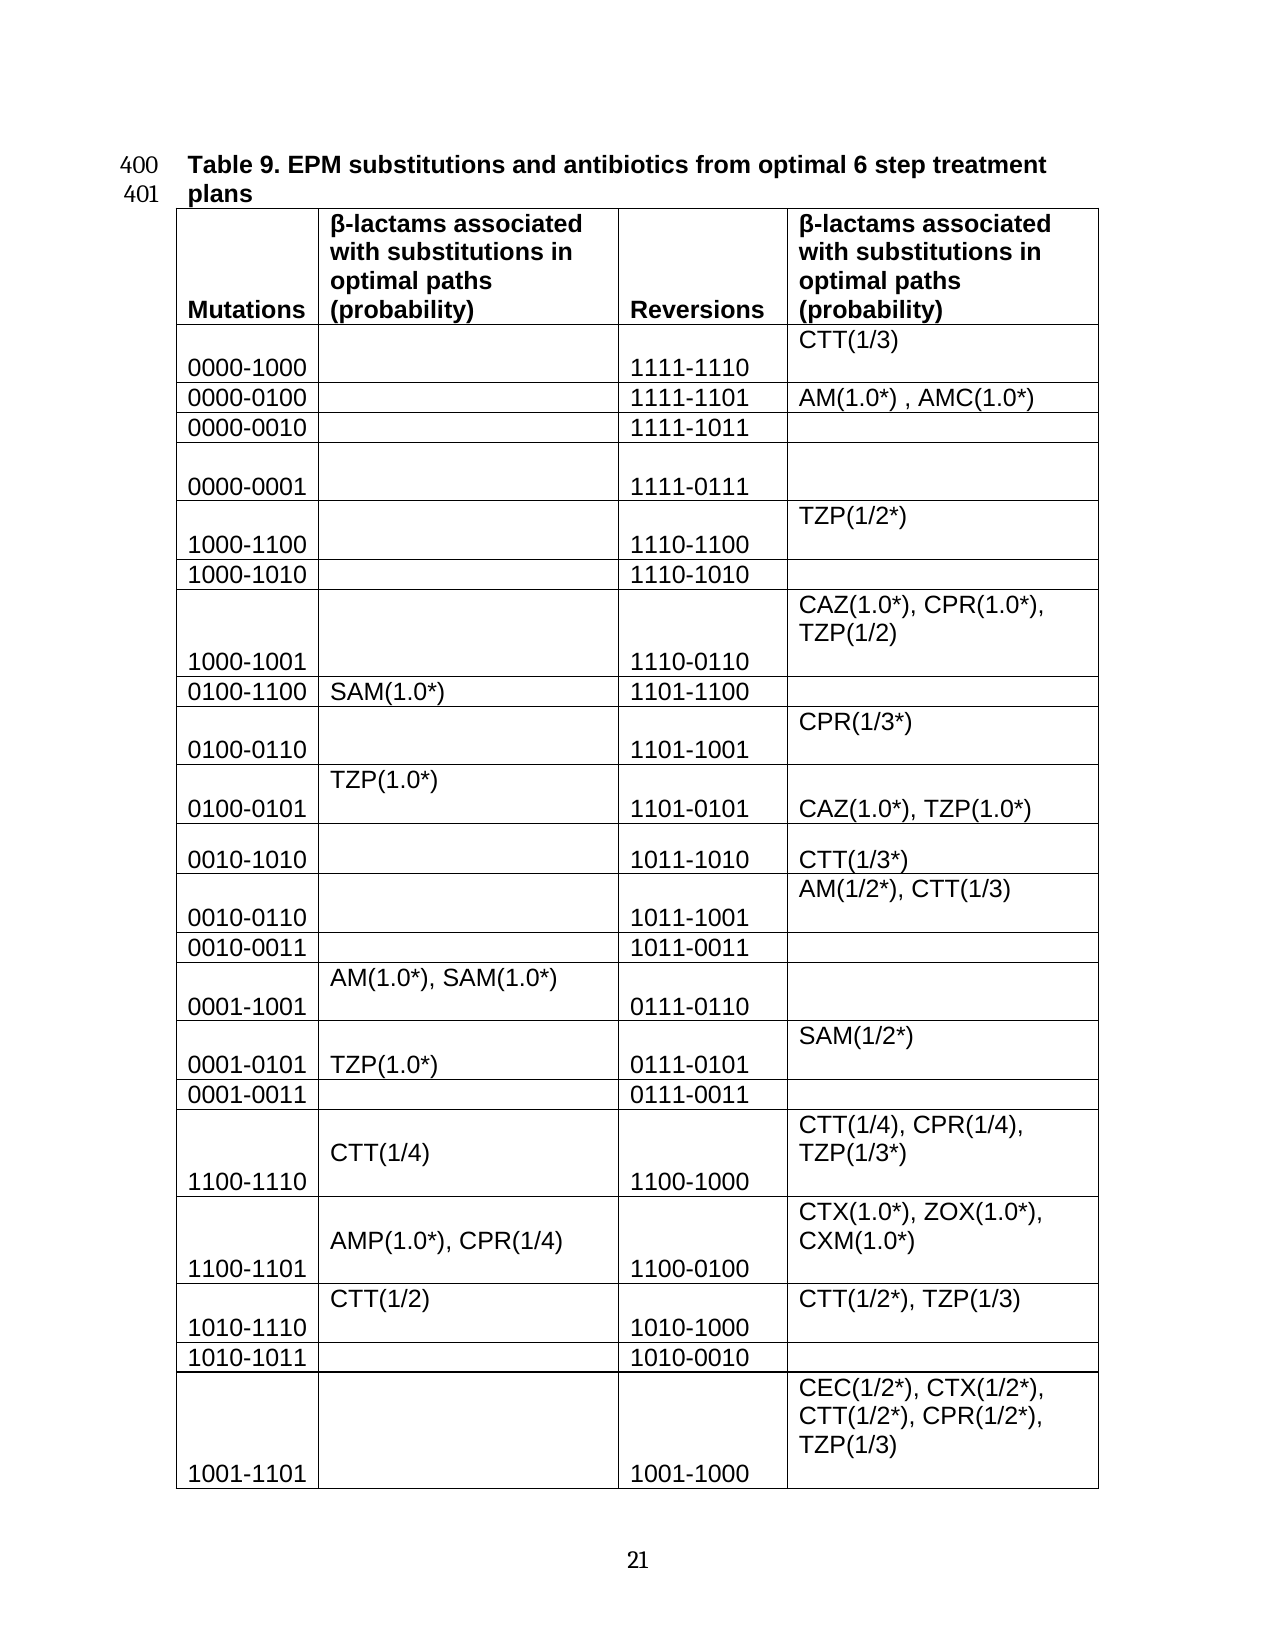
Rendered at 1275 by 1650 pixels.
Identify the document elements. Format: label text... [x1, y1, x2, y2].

table_cell [319, 707, 618, 764]
text Table 9. EPM substitutions and antibiotics from optimal 6 step treatment plans [187, 150, 1087, 207]
table_cell 1110-1010 [619, 560, 787, 588]
table_cell 1001-1000 [619, 1373, 787, 1487]
table_cell [319, 383, 618, 412]
table_cell [319, 1373, 618, 1487]
table_cell AMP(1.0*), CPR(1/4) [319, 1197, 618, 1283]
table_cell [319, 325, 618, 382]
table_cell CAZ(1.0*), CPR(1.0*), TZP(1/2) [788, 590, 1098, 676]
table_cell [319, 874, 618, 932]
table_cell 1111-1110 [619, 325, 787, 382]
table_cell 1000-1001 [177, 590, 318, 676]
table_cell [319, 1080, 618, 1108]
table_cell 1001-1101 [177, 1373, 318, 1487]
table_cell CAZ(1.0*), TZP(1.0*) [788, 765, 1098, 823]
table_cell 1110-1100 [619, 501, 787, 559]
table_cell 1011-1001 [619, 874, 787, 932]
table_cell CTT(1/4), CPR(1/4), TZP(1/3*) [788, 1110, 1098, 1196]
table_cell 1011-0011 [619, 933, 787, 962]
table_header Mutations [177, 209, 318, 323]
table_cell [788, 933, 1098, 962]
table_cell [788, 443, 1098, 500]
table_cell 0100-1100 [177, 677, 318, 706]
table_cell 1010-1000 [619, 1284, 787, 1342]
table_cell 0001-0101 [177, 1021, 318, 1079]
table_cell 0010-0110 [177, 874, 318, 932]
table_cell [319, 1343, 618, 1371]
table_cell AM(1/2*), CTT(1/3) [788, 874, 1098, 932]
table_cell TZP(1.0*) [319, 1021, 618, 1079]
table_cell AM(1.0*), SAM(1.0*) [319, 963, 618, 1020]
table_cell CTT(1/3*) [788, 824, 1098, 873]
table_cell CTT(1/4) [319, 1110, 618, 1196]
table_cell 1010-1011 [177, 1343, 318, 1371]
table_cell 1111-1101 [619, 383, 787, 412]
table_cell [788, 560, 1098, 588]
table_cell [788, 677, 1098, 706]
table_cell 1101-1100 [619, 677, 787, 706]
table_cell [788, 963, 1098, 1020]
table_cell 0111-0110 [619, 963, 787, 1020]
table_cell 1000-1010 [177, 560, 318, 588]
table_cell 0000-1000 [177, 325, 318, 382]
table_cell AM(1.0*) , AMC(1.0*) [788, 383, 1098, 412]
table_cell 0100-0101 [177, 765, 318, 823]
table_cell [788, 1080, 1098, 1108]
table_cell SAM(1/2*) [788, 1021, 1098, 1079]
table_cell 0010-0011 [177, 933, 318, 962]
table_cell 0001-1001 [177, 963, 318, 1020]
table_cell [319, 413, 618, 442]
table_cell 1010-1110 [177, 1284, 318, 1342]
table_header Reversions [619, 209, 787, 323]
table_cell 0000-0001 [177, 443, 318, 500]
table_cell [319, 443, 618, 500]
table_cell TZP(1.0*) [319, 765, 618, 823]
table_cell CEC(1/2*), CTX(1/2*), CTT(1/2*), CPR(1/2*), TZP(1/3) [788, 1373, 1098, 1487]
table_cell 1111-1011 [619, 413, 787, 442]
table_cell [788, 413, 1098, 442]
table_cell 0000-0010 [177, 413, 318, 442]
table_cell CPR(1/3*) [788, 707, 1098, 764]
table_cell [788, 1343, 1098, 1371]
table_cell [319, 560, 618, 588]
table_cell CTX(1.0*), ZOX(1.0*), CXM(1.0*) [788, 1197, 1098, 1283]
table_cell [319, 590, 618, 676]
table_cell CTT(1/2*), TZP(1/3) [788, 1284, 1098, 1342]
table_header β-lactams associated with substitutions in optimal paths (probability) [319, 209, 618, 323]
table_cell 0111-0101 [619, 1021, 787, 1079]
table_cell 1100-0100 [619, 1197, 787, 1283]
table_cell 1100-1101 [177, 1197, 318, 1283]
table_cell 1101-0101 [619, 765, 787, 823]
table_cell 1011-1010 [619, 824, 787, 873]
table_cell SAM(1.0*) [319, 677, 618, 706]
table_cell 0100-0110 [177, 707, 318, 764]
table_cell 0000-0100 [177, 383, 318, 412]
table_cell [319, 933, 618, 962]
table_cell 1100-1000 [619, 1110, 787, 1196]
table_cell 1101-1001 [619, 707, 787, 764]
table_cell CTT(1/3) [788, 325, 1098, 382]
table_cell 1111-0111 [619, 443, 787, 500]
table_cell 1000-1100 [177, 501, 318, 559]
table_cell [319, 824, 618, 873]
table_cell 1100-1110 [177, 1110, 318, 1196]
table_cell 1110-0110 [619, 590, 787, 676]
table_cell 1010-0010 [619, 1343, 787, 1371]
table_cell [319, 501, 618, 559]
table_cell 0001-0011 [177, 1080, 318, 1108]
table_cell 0010-1010 [177, 824, 318, 873]
table_cell TZP(1/2*) [788, 501, 1098, 559]
table_cell CTT(1/2) [319, 1284, 618, 1342]
table_cell 0111-0011 [619, 1080, 787, 1108]
table_header β-lactams associated with substitutions in optimal paths (probability) [788, 209, 1098, 323]
